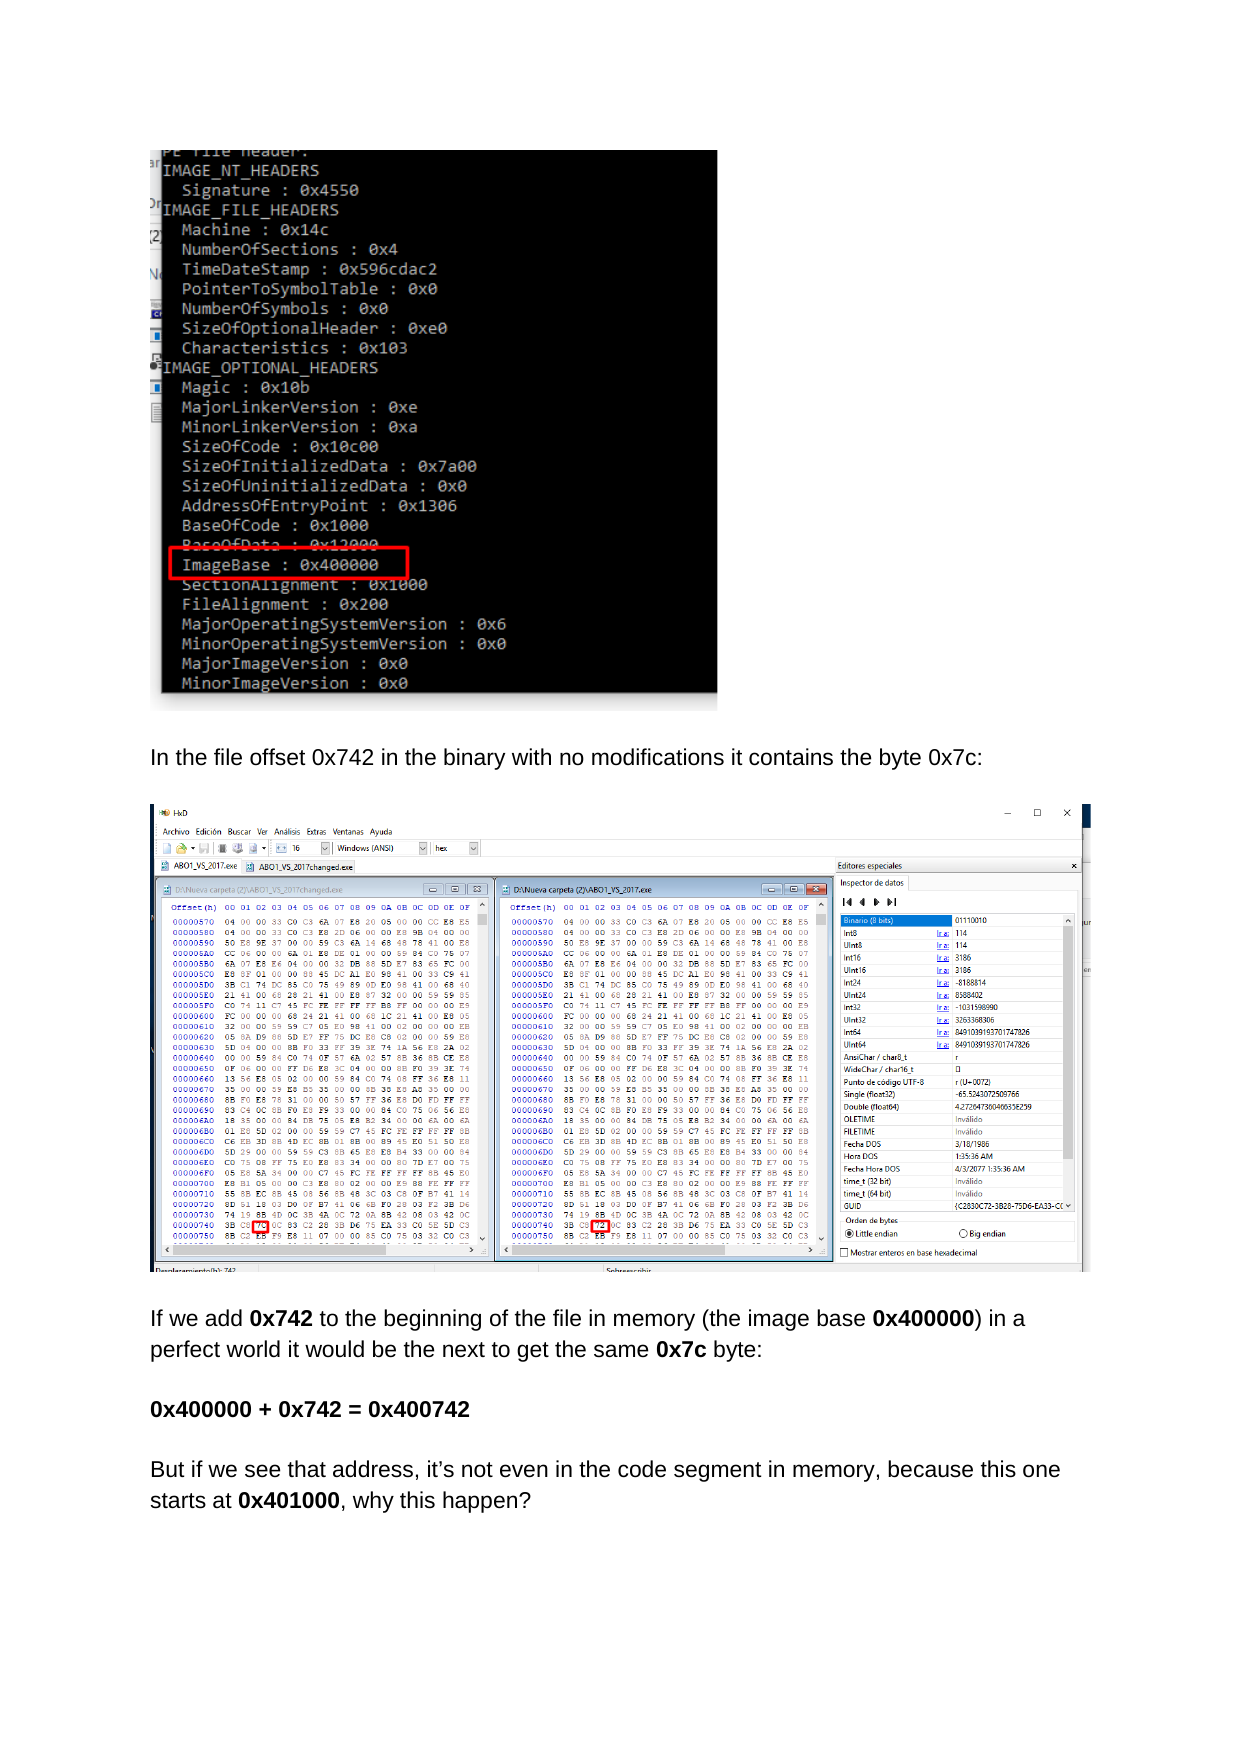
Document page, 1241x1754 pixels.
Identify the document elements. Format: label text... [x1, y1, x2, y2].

picture [150, 804, 1091, 1272]
text 0x400000 + 0x742 = 0x400742 [150, 1396, 1090, 1422]
picture [150, 150, 718, 711]
text In the file offset 0x742 in the binary with no modifications it contains the byte 0x7c: [150, 744, 1090, 771]
text If we add 0x742 to the beginning of the file in memory (the image base 0x400000) in a perfect world it would be the next to get the same 0x7c byte: [150, 1305, 1090, 1362]
text But if we see that address, it’s not even in the code segment in memory, because this one starts at 0x401000, why this happen? [150, 1456, 1090, 1513]
